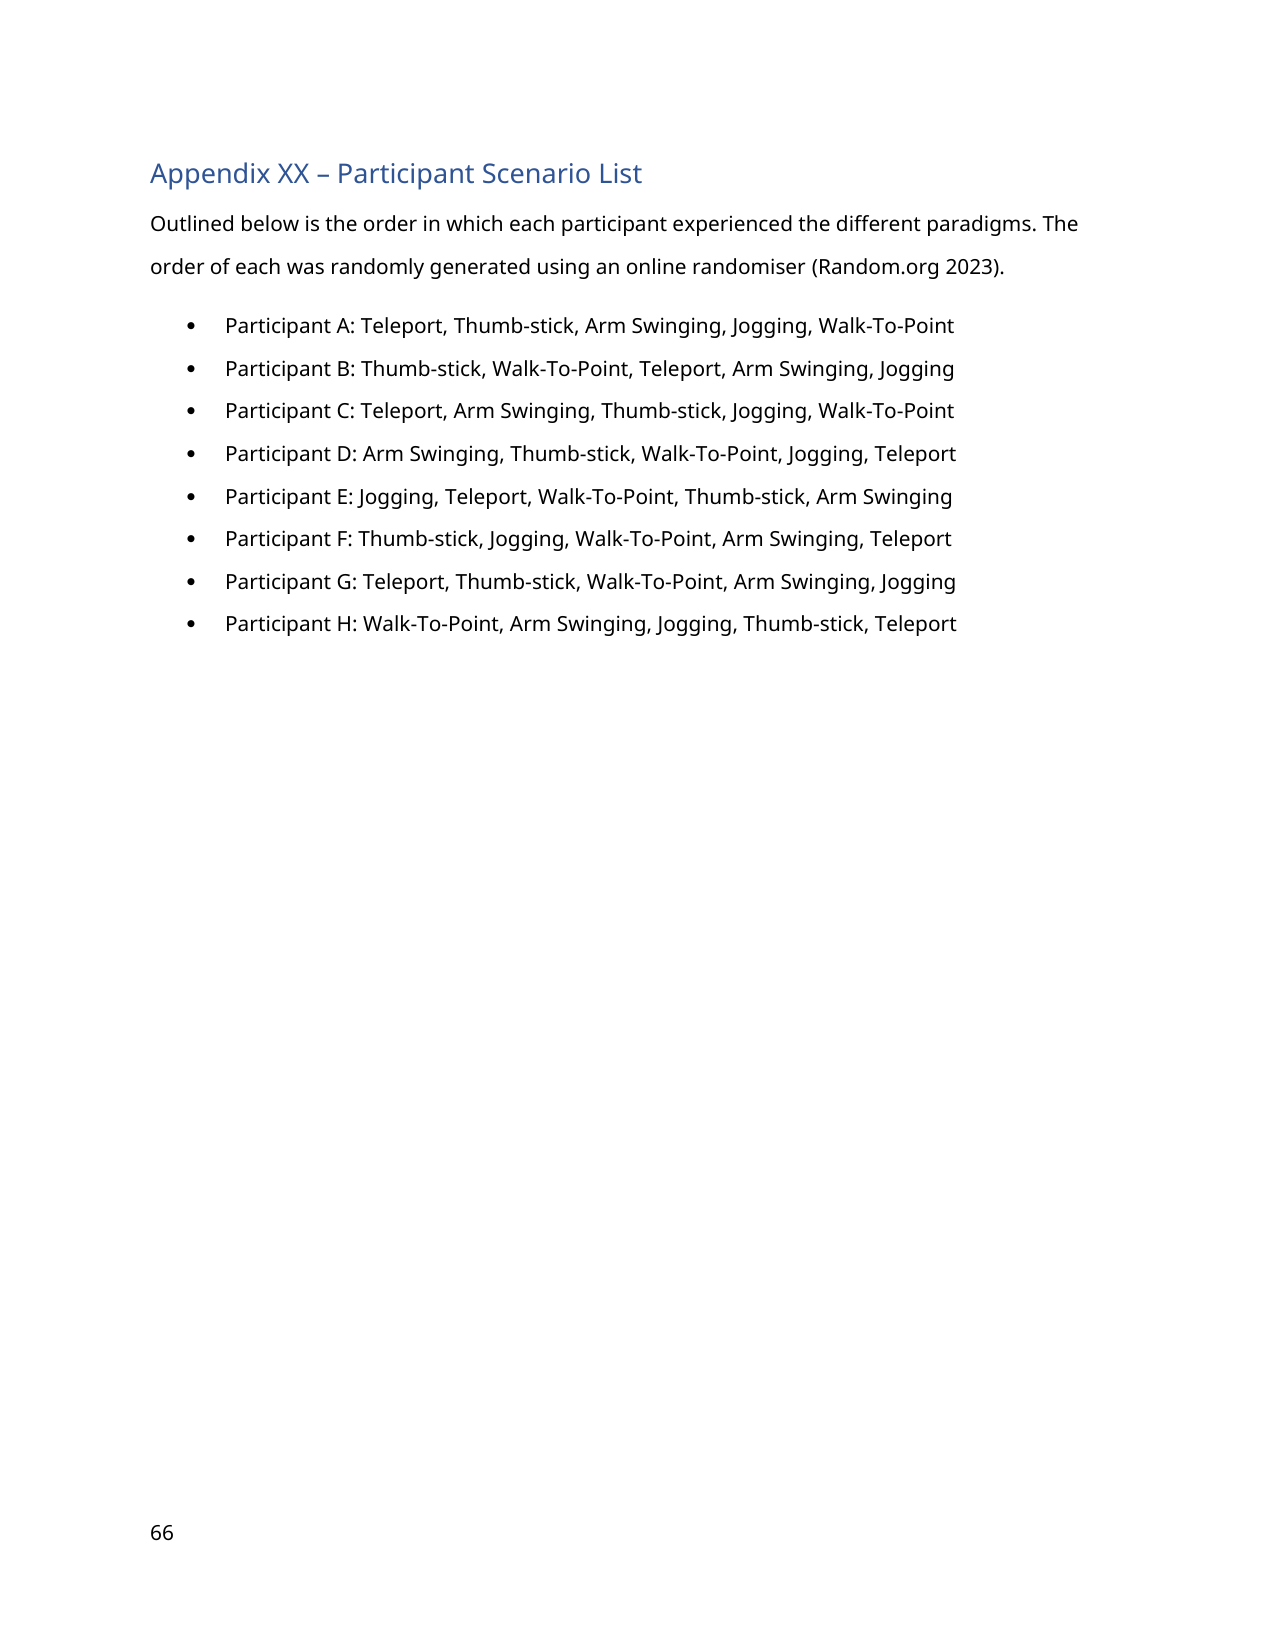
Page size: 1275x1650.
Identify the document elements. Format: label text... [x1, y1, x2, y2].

list Participant D: Arm Swinging, Thumb-stick, Walk-To-Point, Jogging, Teleport [187, 439, 1125, 468]
list Participant A: Teleport, Thumb-stick, Arm Swinging, Jogging, Walk-To-Point [187, 311, 1125, 340]
list Participant B: Thumb-stick, Walk-To-Point, Teleport, Arm Swinging, Jogging [187, 354, 1125, 382]
list Participant E: Jogging, Teleport, Walk-To-Point, Thumb-stick, Arm Swinging [187, 482, 1125, 510]
subtitle Appendix XX – Participant Scenario List [150, 154, 1125, 191]
list Participant G: Teleport, Thumb-stick, Walk-To-Point, Arm Swinging, Jogging [187, 567, 1125, 595]
list Participant H: Walk-To-Point, Arm Swinging, Jogging, Thumb-stick, Teleport [187, 609, 1125, 638]
text Outlined below is the order in which each participant experienced the different paradigms. The order of each was randomly generated using an online randomiser . [150, 209, 1125, 281]
list Participant F: Thumb-stick, Jogging, Walk-To-Point, Arm Swinging, Teleport [187, 524, 1125, 553]
list Participant C: Teleport, Arm Swinging, Thumb-stick, Jogging, Walk-To-Point [187, 397, 1125, 425]
